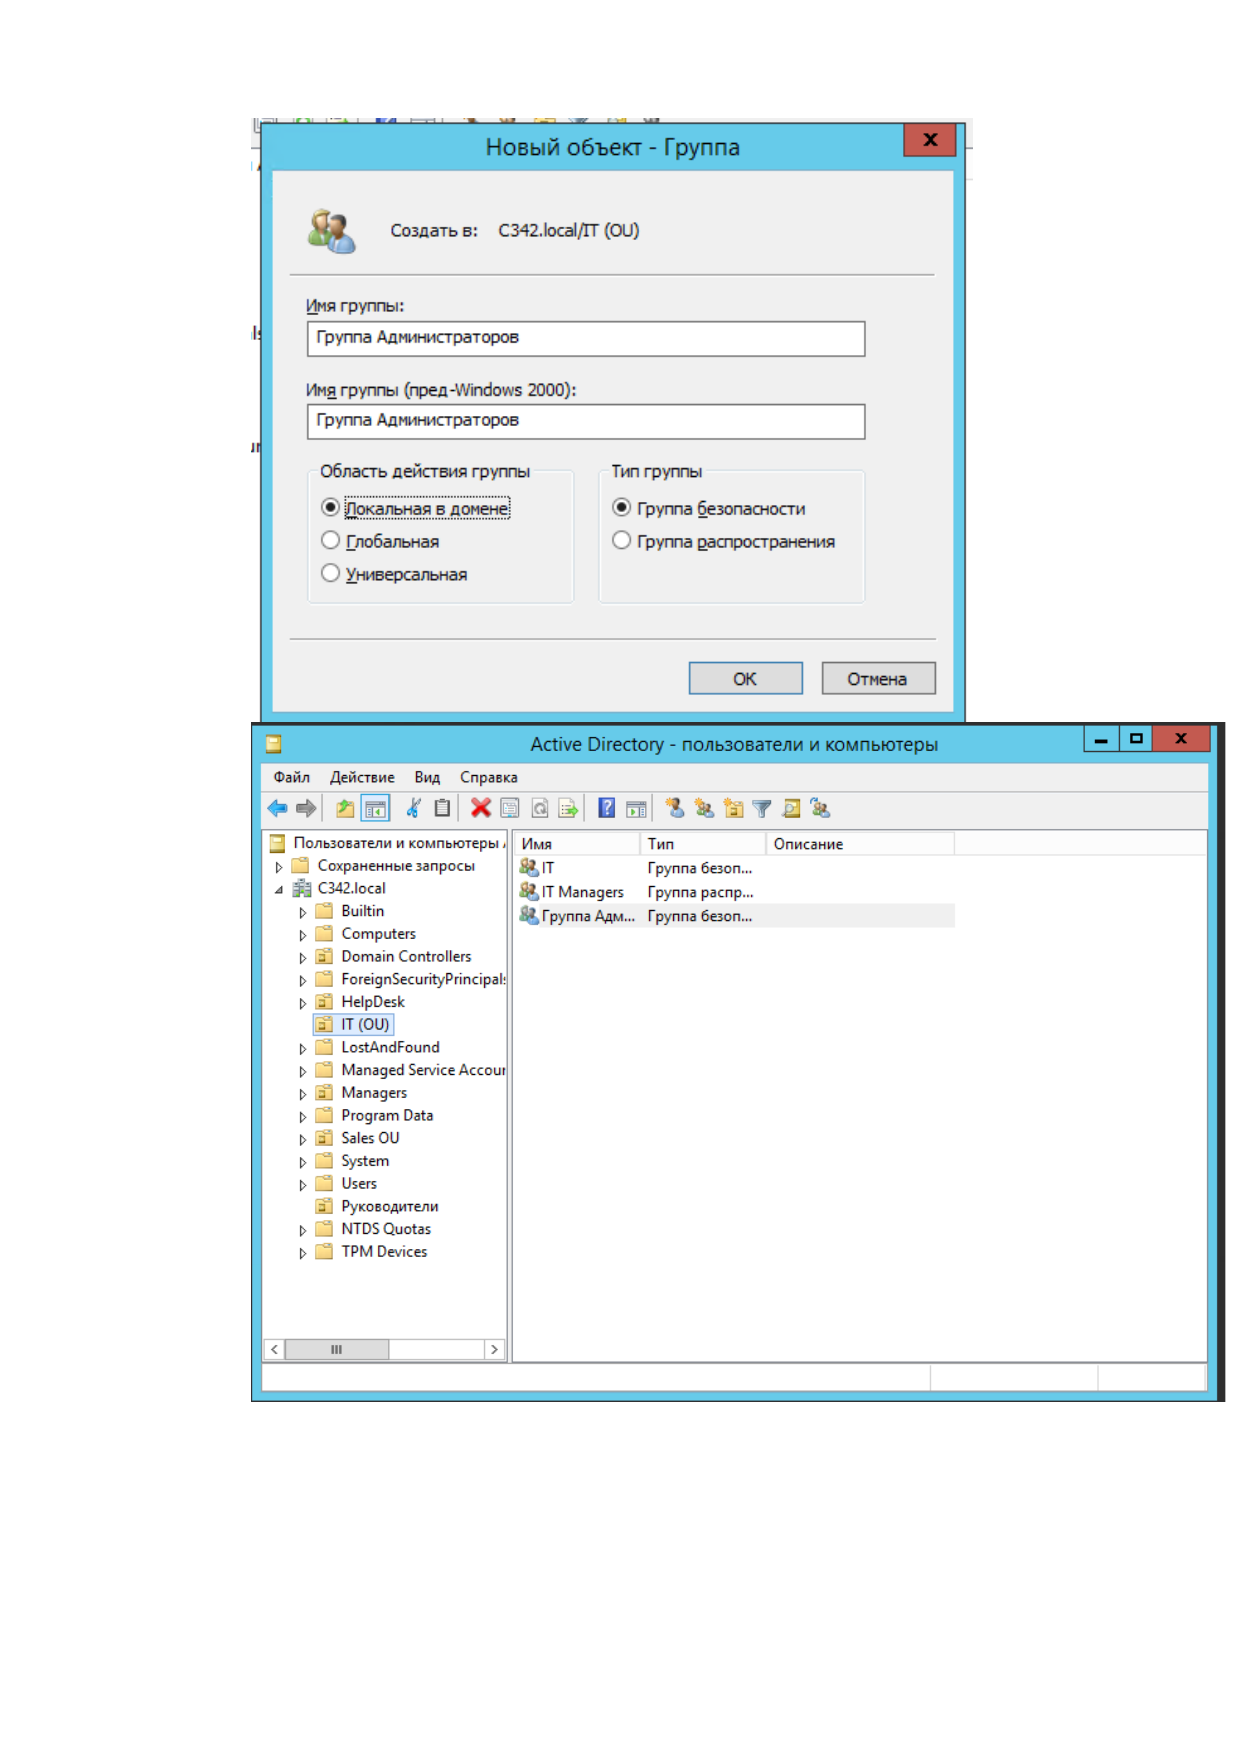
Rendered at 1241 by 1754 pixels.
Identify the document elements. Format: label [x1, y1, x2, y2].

picture [251, 118, 1226, 1402]
